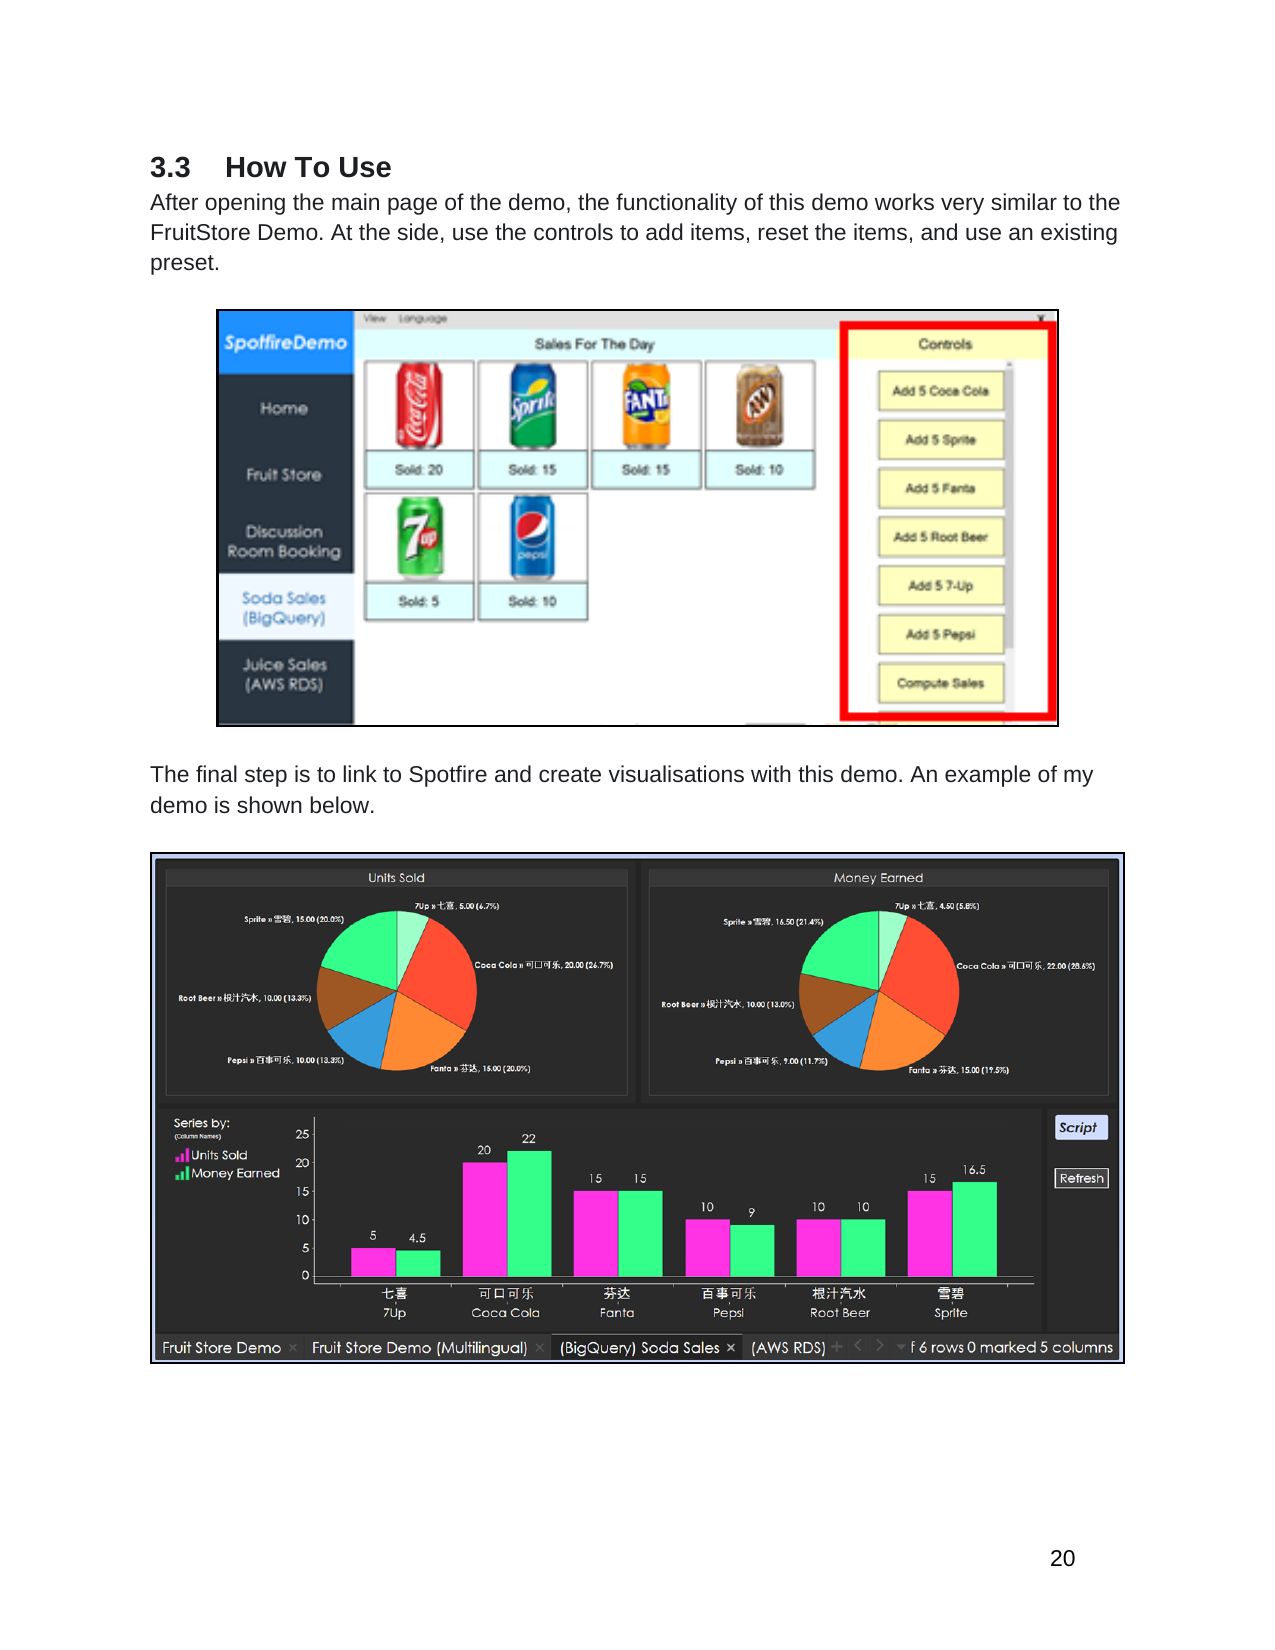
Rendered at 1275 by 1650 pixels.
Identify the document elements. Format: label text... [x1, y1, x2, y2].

picture [152, 854, 1123, 1362]
text 3.3 How To Use [150, 150, 1125, 183]
text The final step is to link to Spotfire and create visualisations with this demo. An example of my demo is shown below. [150, 761, 1125, 818]
text After opening the main page of the demo, the functionality of this demo works very similar to the FruitStore Demo. At the side, use the controls to add items, reset the items, and use an existing preset. [150, 188, 1125, 275]
picture [219, 311, 1057, 725]
